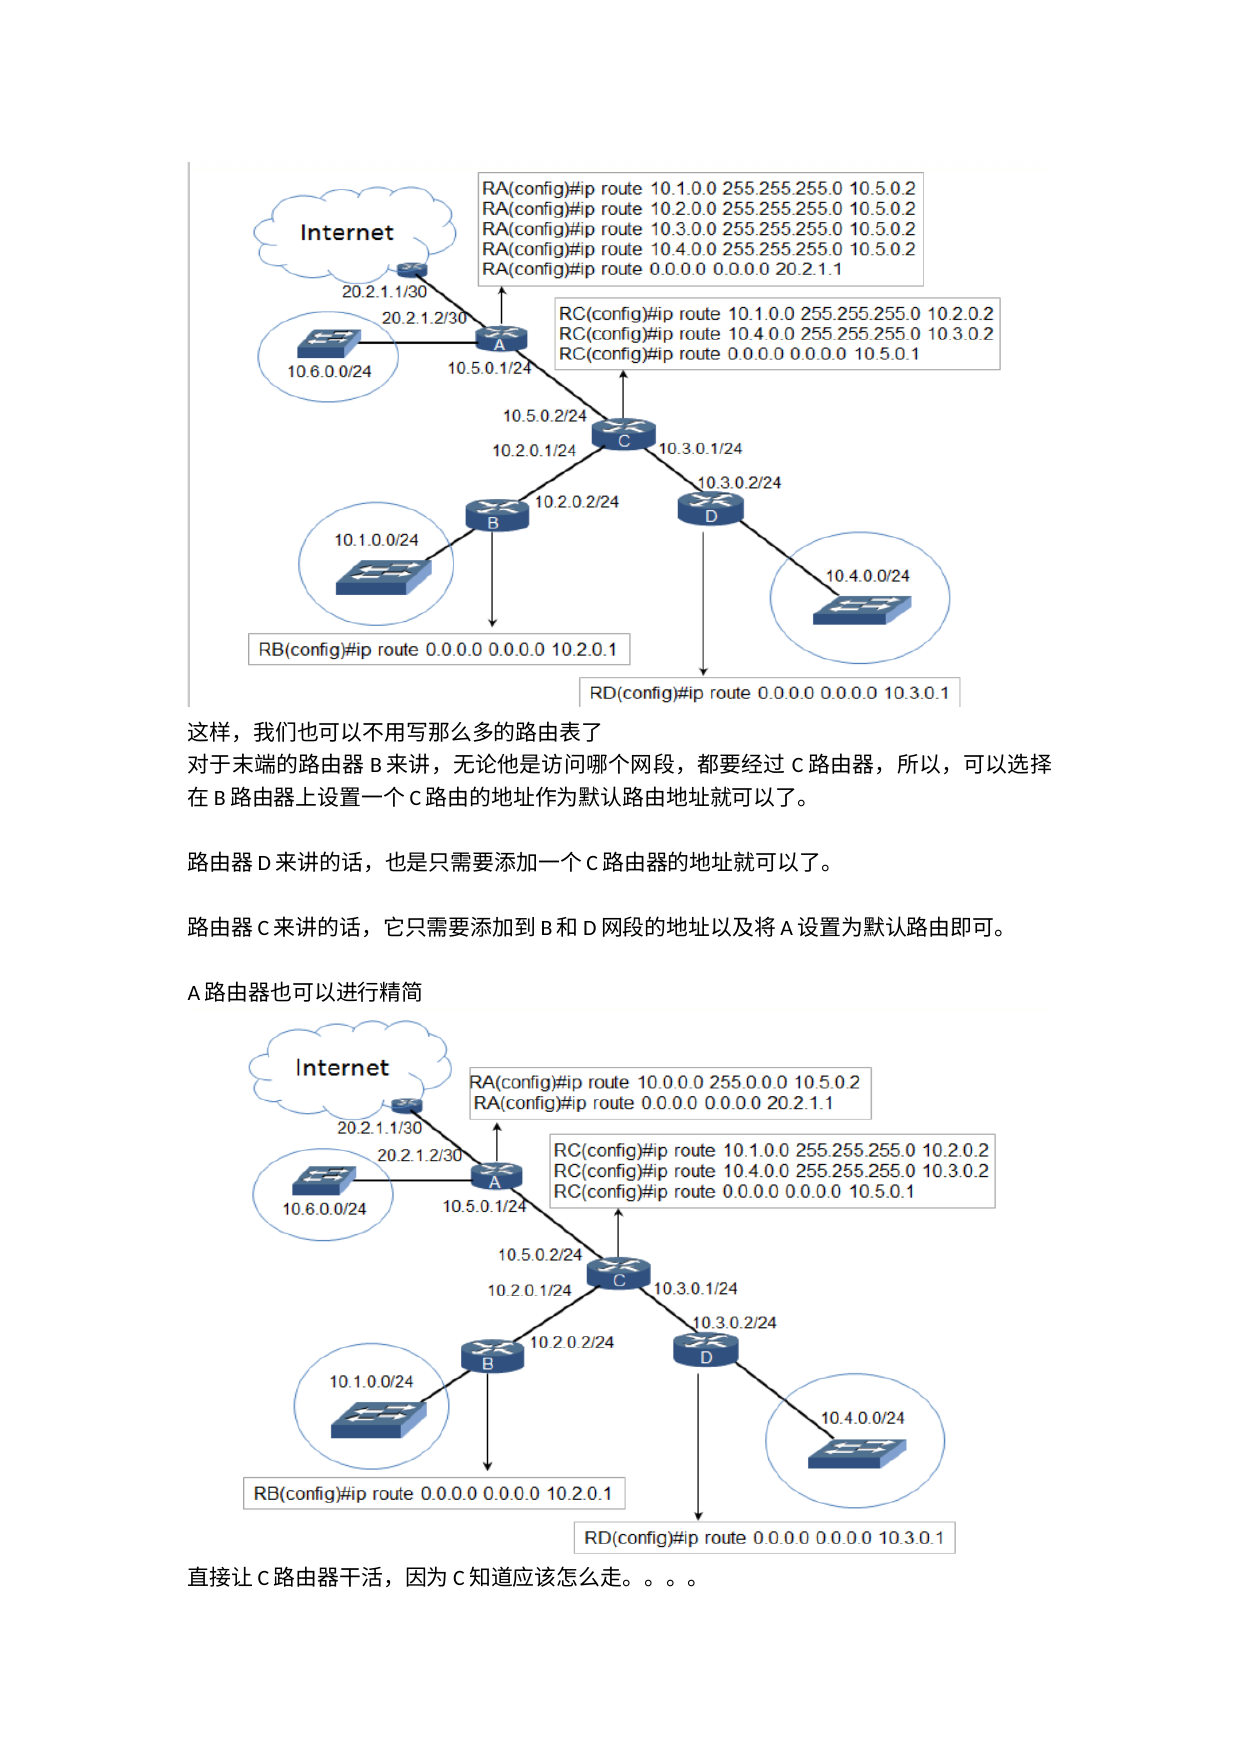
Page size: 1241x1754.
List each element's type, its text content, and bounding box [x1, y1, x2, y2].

text 路由器D来讲的话，也是只需要添加一个C路由器的地址就可以了。 [187, 844, 1053, 877]
picture [187, 1007, 1052, 1554]
text 直接让C路由器干活，因为C知道应该怎么走。。。。 [187, 1559, 1053, 1592]
text A路由器也可以进行精简 [187, 974, 1053, 1007]
text 这样，我们也可以不用写那么多的路由表了 [187, 714, 1053, 747]
text 对于末端的路由器B来讲，无论他是访问哪个网段，都要经过C路由器，所以，可以选择在B路由器上设置一个C路由的地址作为默认路由地址就可以了。 [187, 747, 1053, 812]
text 路由器C来讲的话，它只需要添加到B和D网段的地址以及将A设置为默认路由即可。 [187, 909, 1053, 942]
picture [187, 162, 1052, 707]
